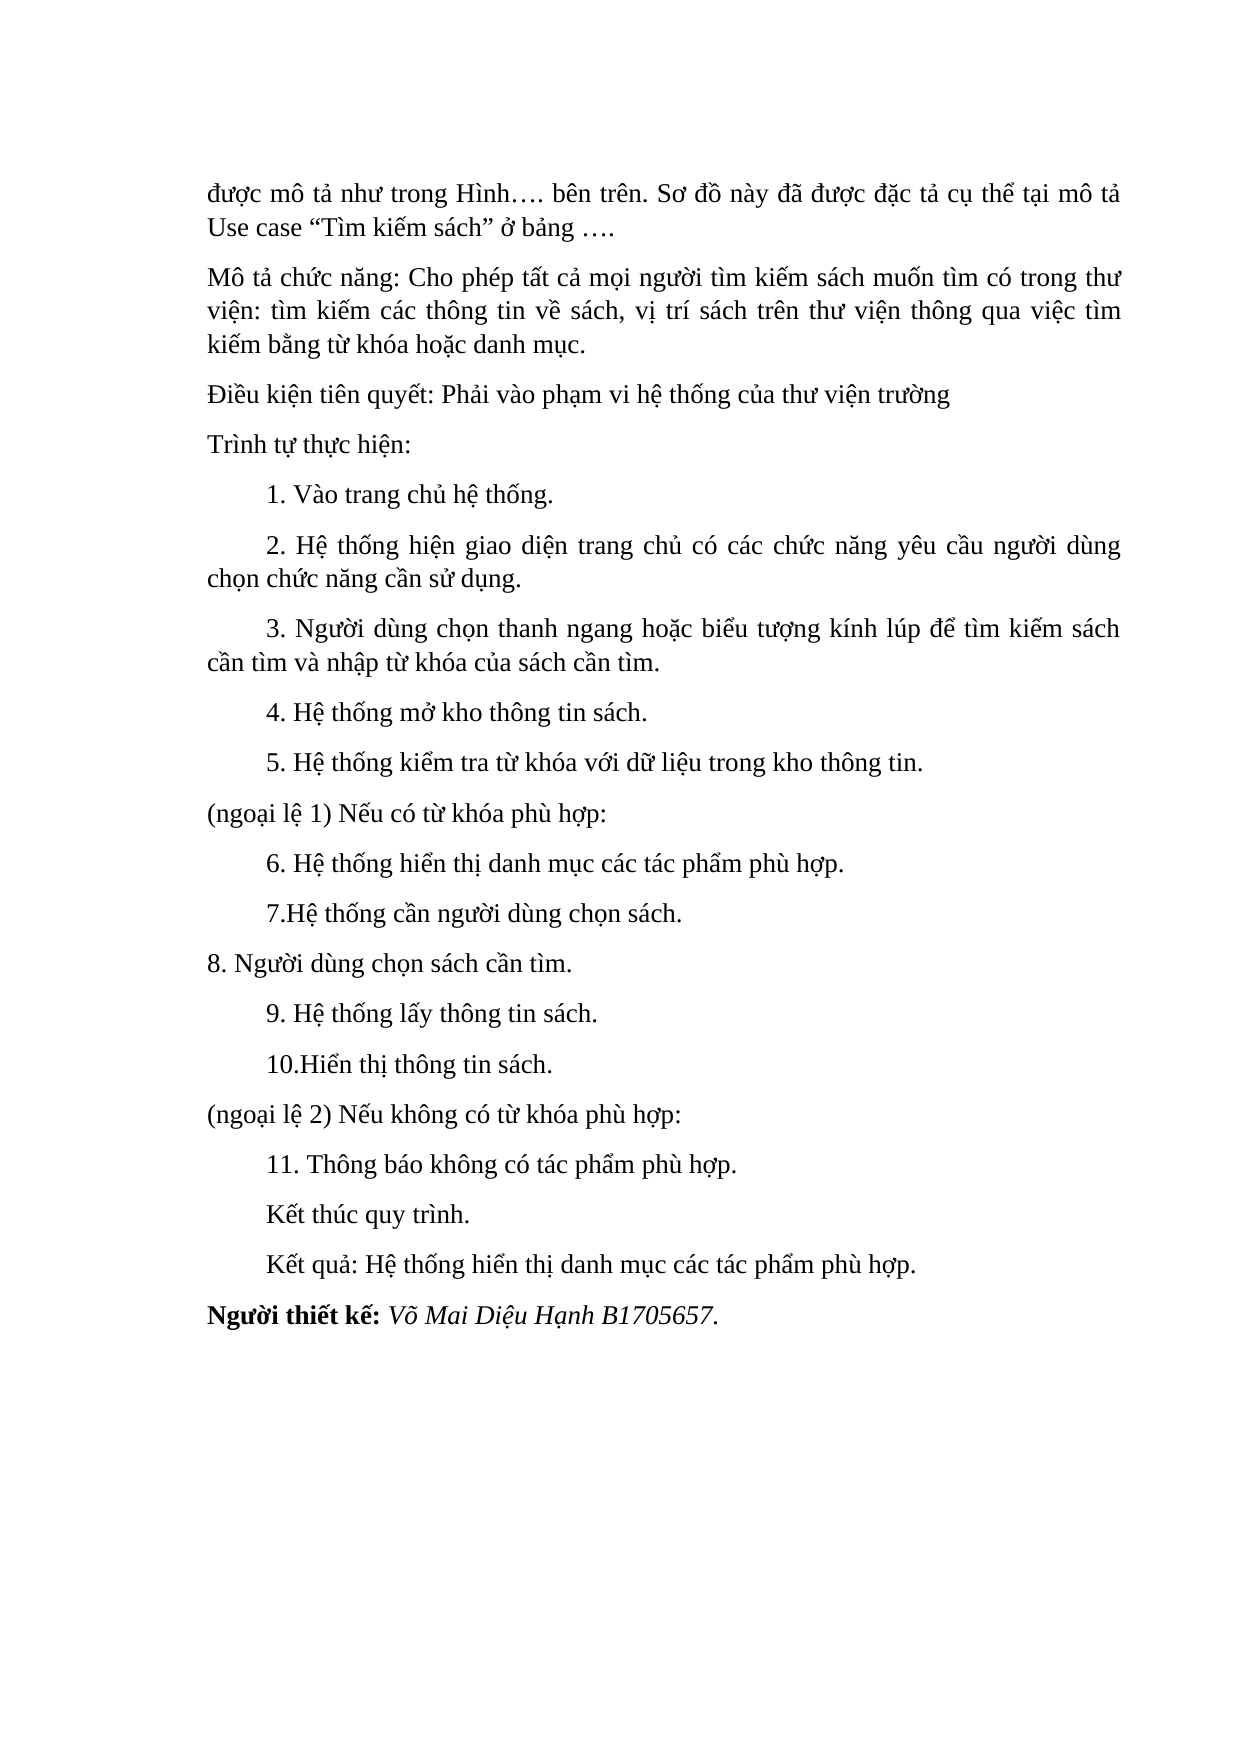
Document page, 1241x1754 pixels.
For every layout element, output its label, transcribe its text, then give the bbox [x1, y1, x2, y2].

text Người thiết kế: Võ Mai Diệu Hạnh B1705657. [207, 1299, 1122, 1330]
text 9. Hệ thống lấy thông tin sách. [207, 998, 1122, 1029]
text 2. Hệ thống hiện giao diện trang chủ có các chức năng yêu cầu người dùng chọn chức năng cần sử dụng. [207, 529, 1122, 593]
text Kết thúc quy trình. [207, 1198, 1122, 1229]
text (ngoại lệ 1) Nếu có từ khóa phù hợp: [207, 797, 1122, 828]
text 5. Hệ thống kiểm tra từ khóa với dữ liệu trong kho thông tin. [207, 747, 1122, 778]
text 7.Hệ thống cần người dùng chọn sách. [207, 897, 1122, 928]
text Kết quả: Hệ thống hiển thị danh mục các tác phẩm phù hợp. [207, 1249, 1122, 1280]
text Trình tự thực hiện: [207, 428, 1122, 459]
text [207, 177, 1122, 242]
text 11. Thông báo không có tác phẩm phù hợp. [207, 1148, 1122, 1179]
text 10.Hiển thị thông tin sách. [207, 1048, 1122, 1079]
text 4. Hệ thống mở kho thông tin sách. [207, 696, 1122, 727]
text Mô tả chức năng: Cho phép tất cả mọi người tìm kiếm sách muốn tìm có trong thư viện: tìm kiếm các thông tin về sách, vị trí sách trên thư viện thông qua việc tìm kiếm bằng từ khóa hoặc danh mục. [207, 261, 1122, 359]
text 1. Vào trang chủ hệ thống. [207, 479, 1122, 510]
text 8. Người dùng chọn sách cần tìm. [207, 947, 1122, 978]
text 6. Hệ thống hiển thị danh mục các tác phẩm phù hợp. [207, 847, 1122, 878]
text Điều kiện tiên quyết: Phải vào phạm vi hệ thống của thư viện trường [207, 378, 1122, 409]
text 3. Người dùng chọn thanh ngang hoặc biểu tượng kính lúp để tìm kiếm sách cần tìm và nhập từ khóa của sách cần tìm. [207, 613, 1122, 677]
text (ngoại lệ 2) Nếu không có từ khóa phù hợp: [207, 1098, 1122, 1129]
